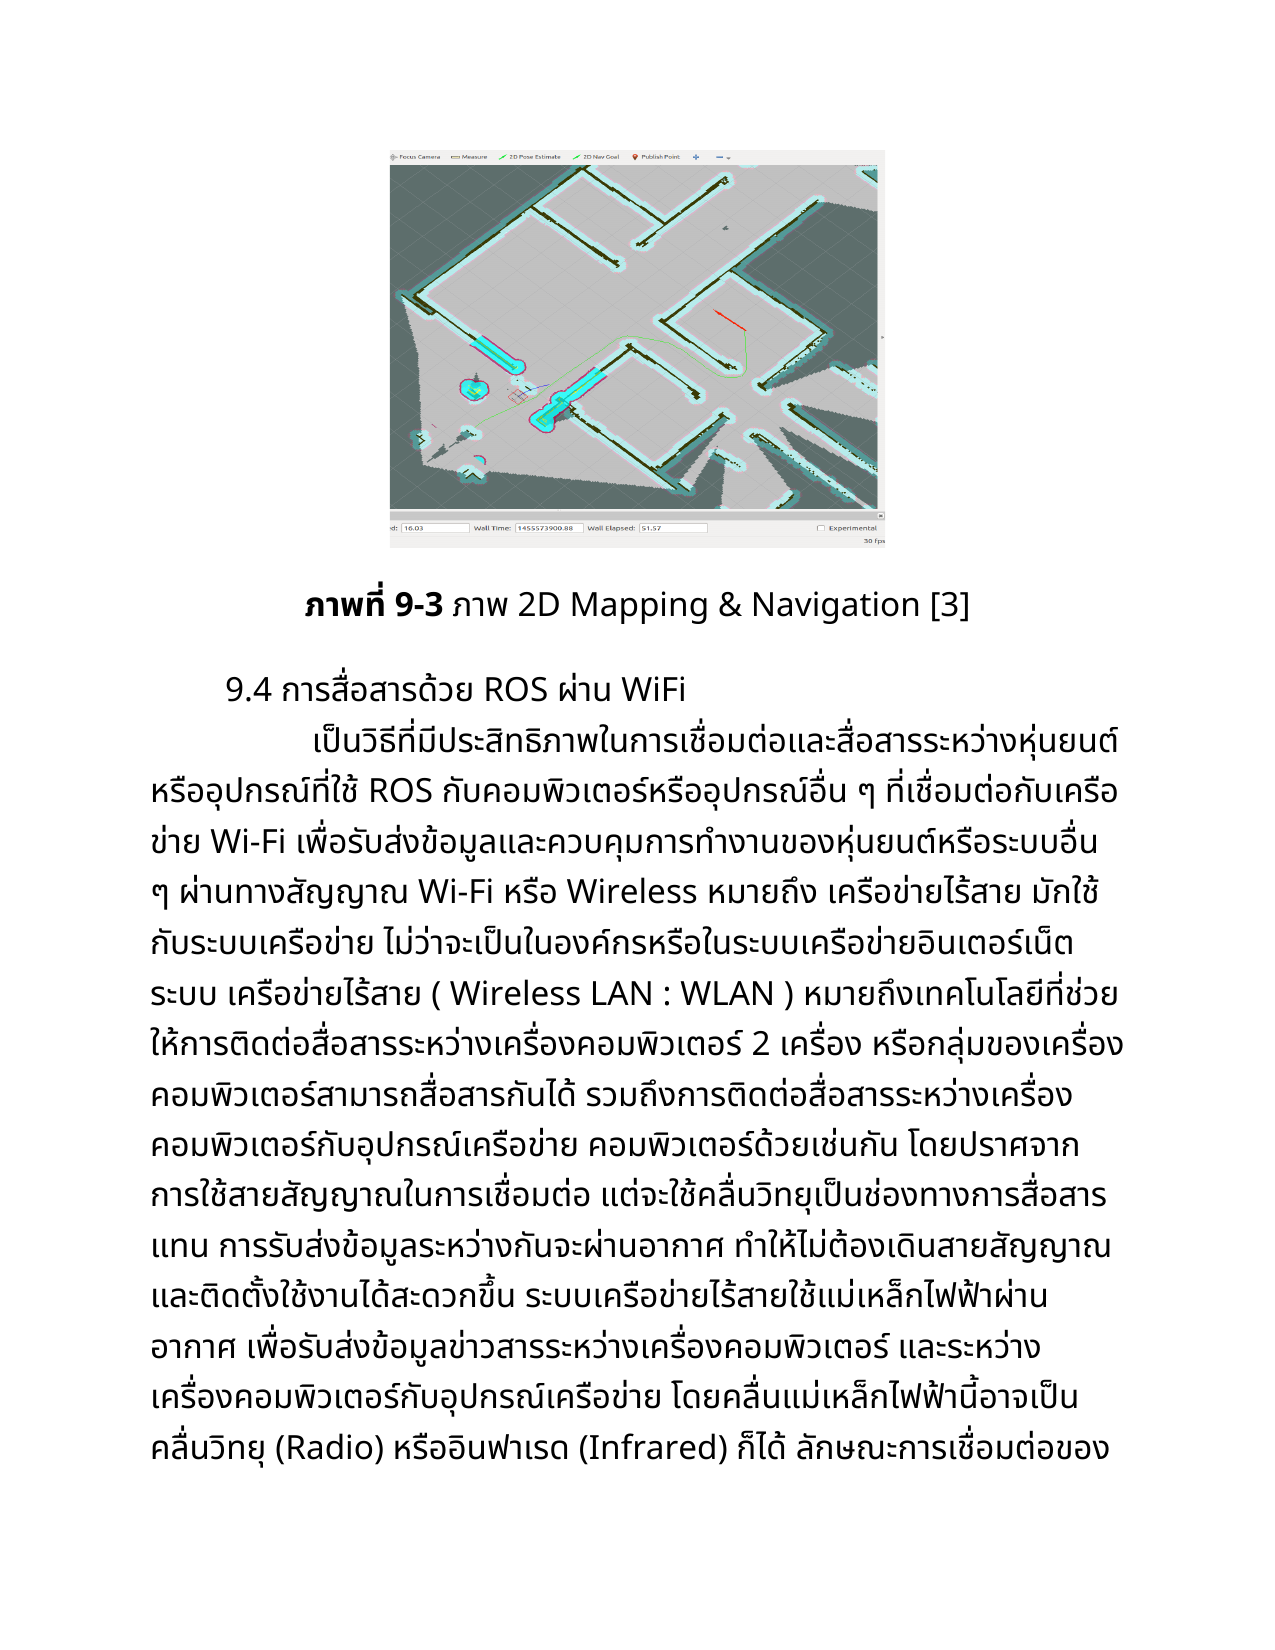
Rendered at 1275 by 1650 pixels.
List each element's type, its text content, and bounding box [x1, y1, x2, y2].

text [150, 717, 1125, 1474]
text ภาพที่ 9-3 ภาพ 2D Mapping & Navigation [3] [150, 581, 1125, 632]
text 9.4 การสื่อสารด้วย ROS ผ่าน WiFi [150, 666, 1125, 717]
picture [389, 150, 886, 548]
